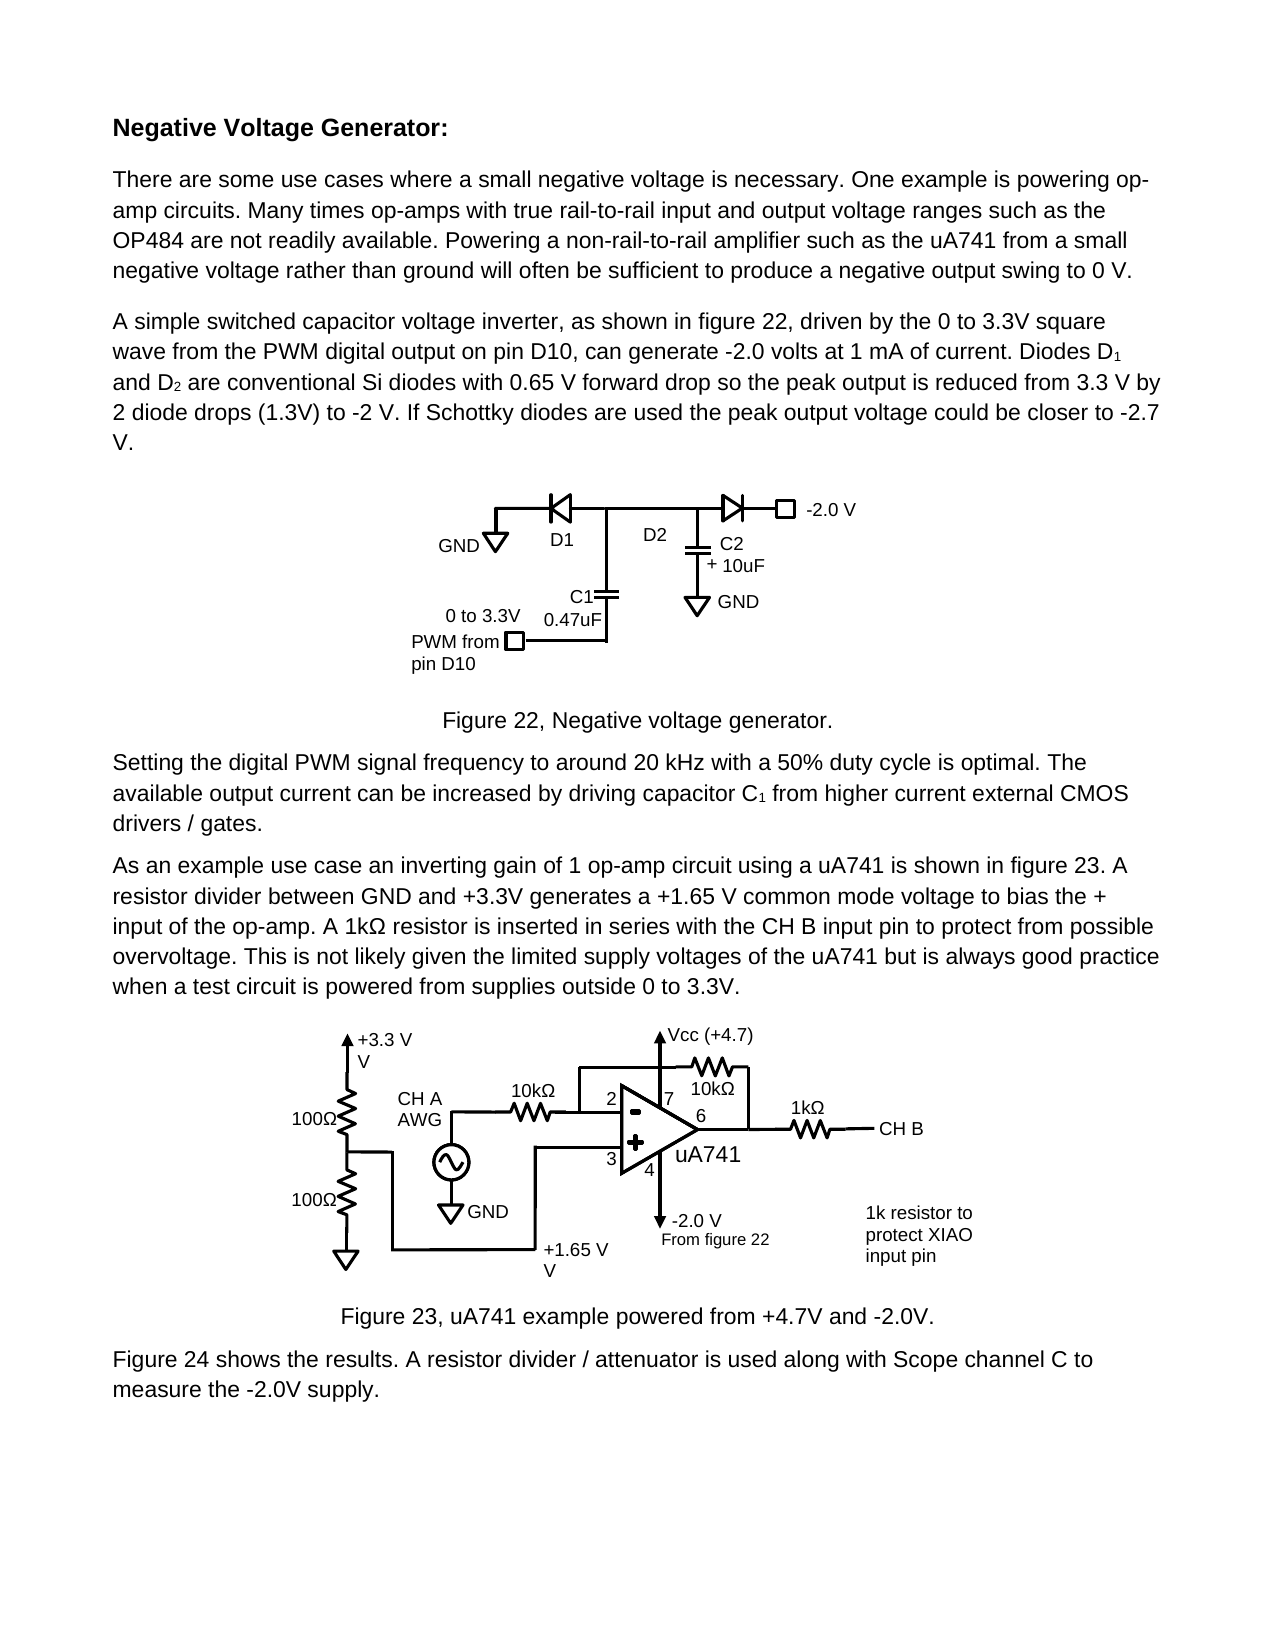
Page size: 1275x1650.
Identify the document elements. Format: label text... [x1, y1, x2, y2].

text Figure 23, uA741 example powered from +4.7V and -2.0V. [112, 1303, 1162, 1329]
text A simple switched capacitor voltage inverter, as shown in figure 22, driven by the 0 to 3.3V square wave from the PWM digital output on pin D10, can generate -2.0 volts at 1 mA of current. Diodes D1 and D2 are conventional Si diodes with 0.65 V forward drop so the peak output is reduced from 3.3 V by 2 diode drops (1.3V) to -2 V. If Schottky diodes are used the peak output voltage could be closer to -2.7 V. [112, 308, 1162, 455]
text As an example use case an inverting gain of 1 op-amp circuit using a uA741 is shown in figure 23. A resistor divider between GND and +3.3V generates a +1.65 V common mode voltage to bias the + input of the op-amp. A 1kΩ resistor is inserted in series with the CH B input pin to protect from possible overvoltage. This is not likely given the limited supply voltages of the uA741 but is always good practice when a test circuit is powered from supplies outside 0 to 3.3V. [112, 852, 1162, 1000]
text Setting the digital PWM signal frequency to around 20 kHz with a 50% duty cycle is optimal. The available output current can be increased by driving capacitor C1 from higher current external CMOS drivers / gates. [112, 749, 1162, 836]
text There are some use cases where a small negative voltage is necessary. One example is powering op-amp circuits. Many times op-amps with true rail-to-rail input and output voltage ranges such as the OP484 are not readily available. Powering a non-rail-to-rail amplifier such as the uA741 from a small negative voltage rather than ground will often be sufficient to produce a negative output swing to 0 V. [112, 166, 1162, 283]
text Figure 22, Negative voltage generator. [112, 707, 1162, 733]
text Figure 24 shows the results. A resistor divider / attenuator is used along with Scope channel C to measure the -2.0V supply. [112, 1346, 1162, 1402]
text Negative Voltage Generator: [112, 112, 1162, 141]
